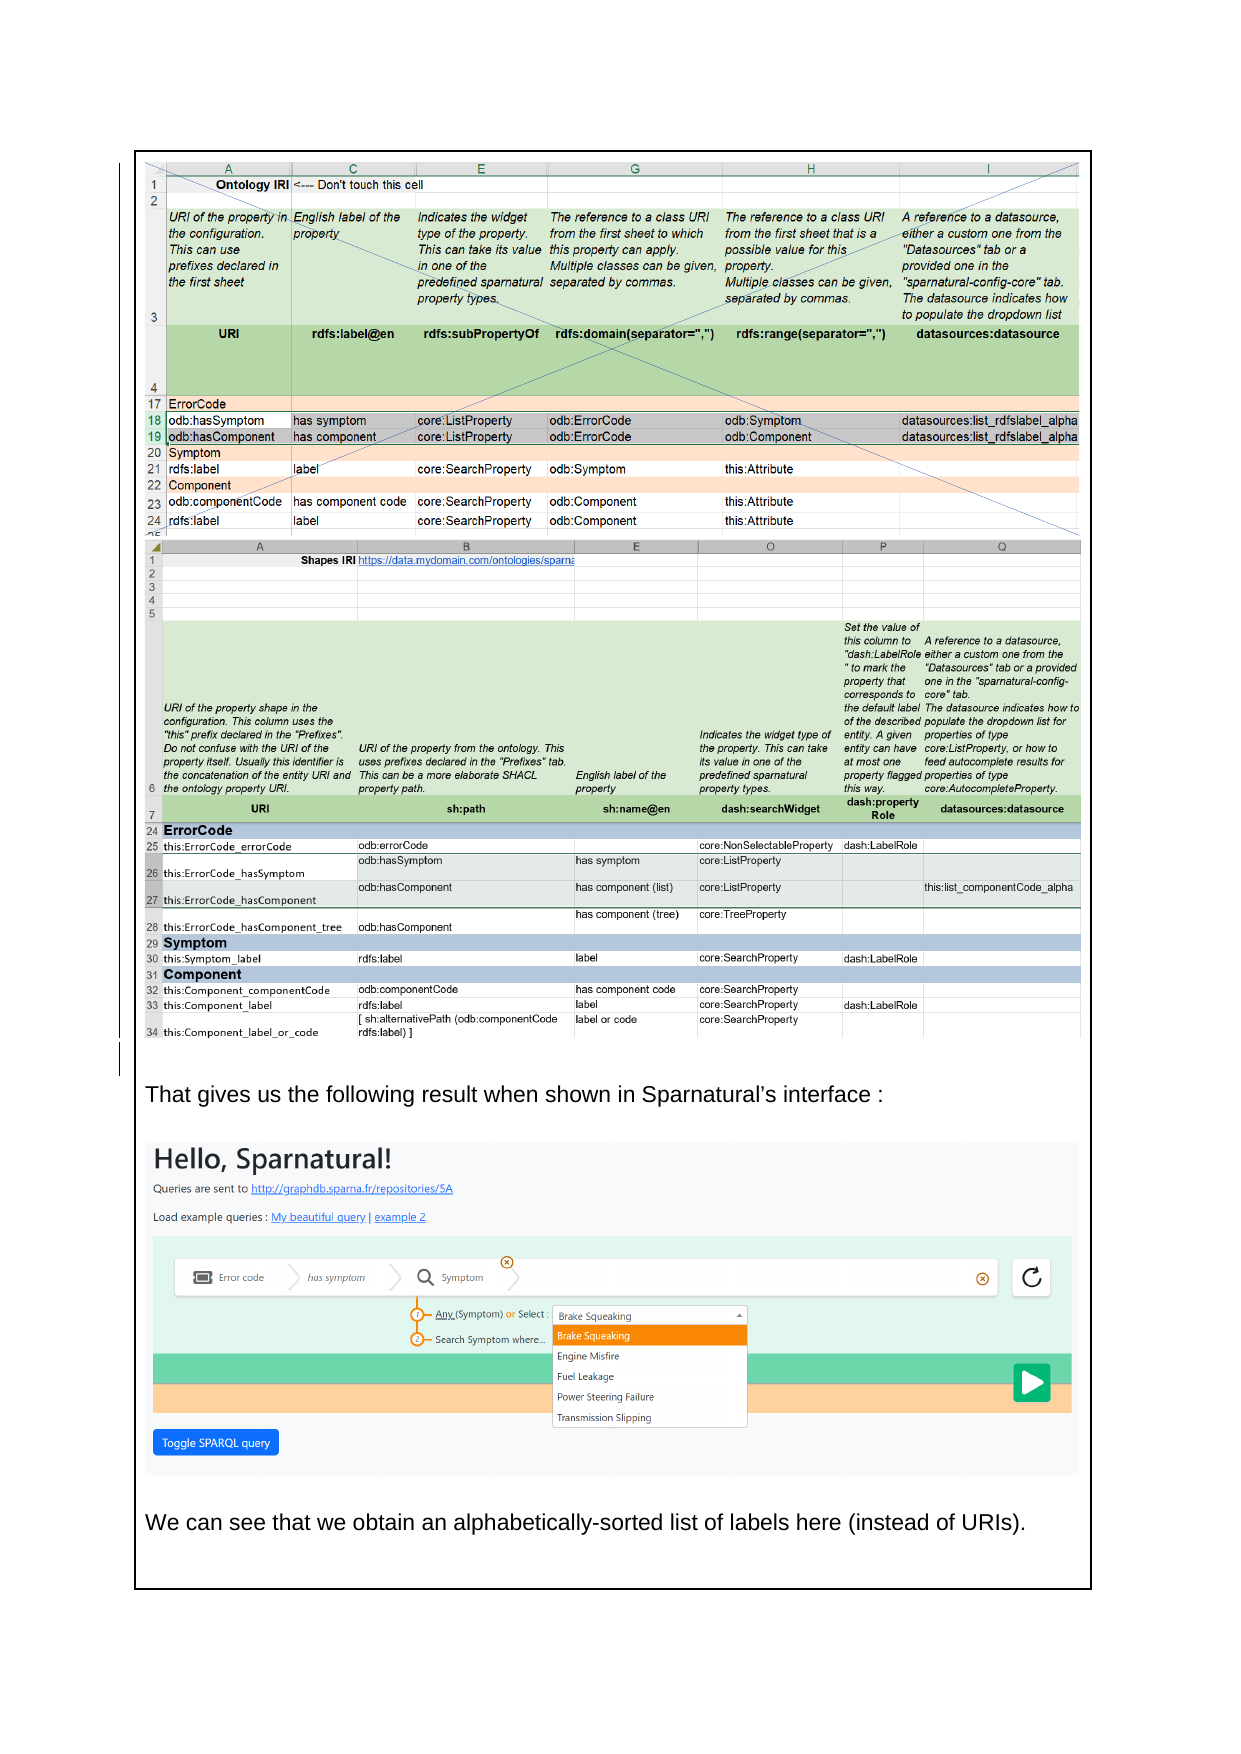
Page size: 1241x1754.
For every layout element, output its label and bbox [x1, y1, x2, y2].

picture [146, 350, 1078, 536]
picture [144, 1141, 1080, 1475]
picture [147, 162, 1077, 348]
picture [615, 163, 1080, 535]
picture [144, 539, 1081, 1038]
picture [144, 163, 609, 535]
table_header [136, 152, 1090, 1588]
